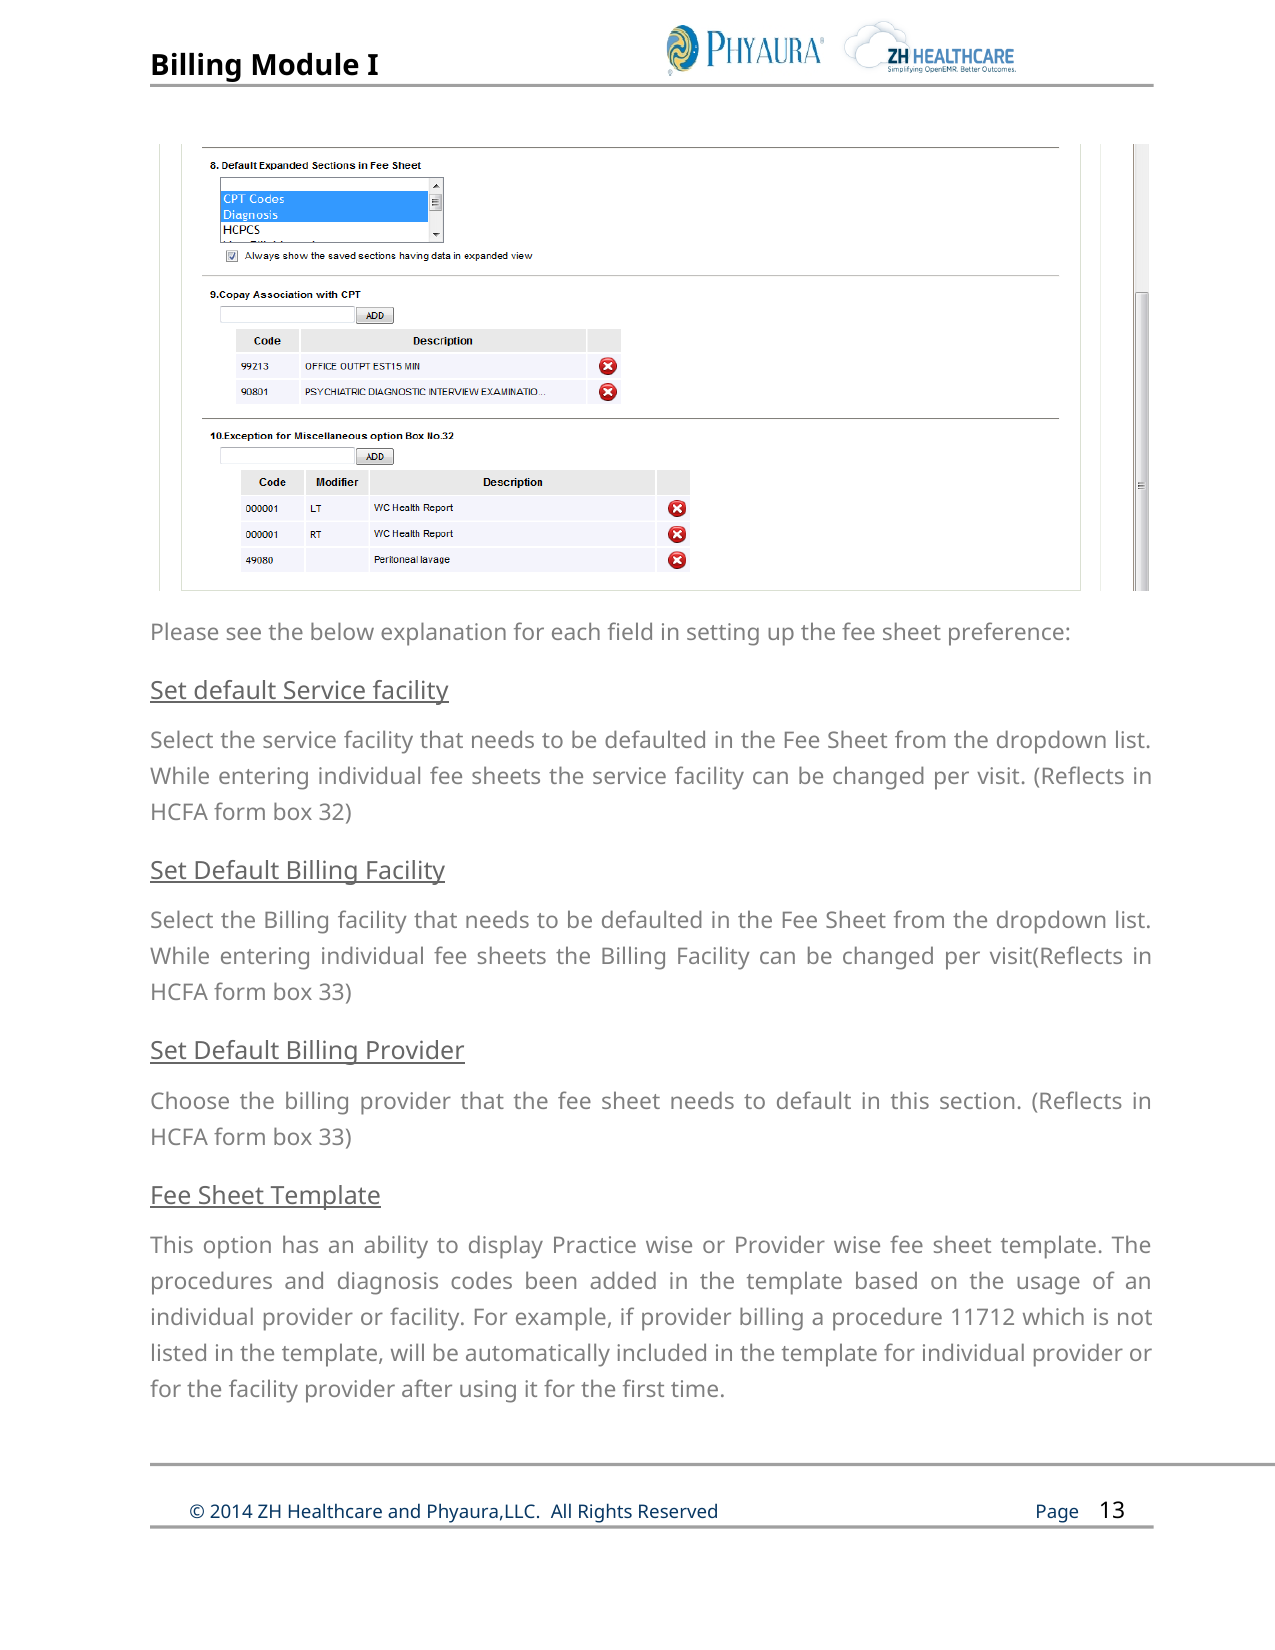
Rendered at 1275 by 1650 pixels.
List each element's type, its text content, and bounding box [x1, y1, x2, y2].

subtitle Fee Sheet Template [150, 1177, 1153, 1211]
text Please see the below explanation for each field in setting up the fee sheet preference: [150, 616, 1153, 647]
subtitle Set Default Billing Facility [150, 853, 1153, 887]
picture [839, 18, 1019, 76]
text Select the Billing facility that needs to be defaulted in the Fee Sheet from the dropdown list. While entering individual fee sheets the Billing Facility can be changed per visit(Reflects in HCFA form box 33) [150, 904, 1153, 1007]
text Select the service facility that needs to be defaulted in the Fee Sheet from the dropdown list. While entering individual fee sheets the service facility can be changed per visit. (Reflects in HCFA form box 32) [150, 724, 1153, 827]
text This option has an ability to display Practice wise or Provider wise fee sheet template. The procedures and diagnosis codes been added in the template based on the usage of an individual provider or facility. For example, if provider billing a procedure 11712 which is not listed in the template, will be automatically included in the template for individual provider or for the facility provider after using it for the first time. [150, 1229, 1153, 1404]
text Choose the billing provider that the fee sheet needs to default in this section. (Reflects in HCFA form box 33) [150, 1084, 1153, 1152]
picture [666, 25, 824, 76]
subtitle Set default Service facility [150, 672, 1153, 706]
picture [150, 144, 1149, 591]
subtitle Set Default Billing Provider [150, 1033, 1153, 1067]
